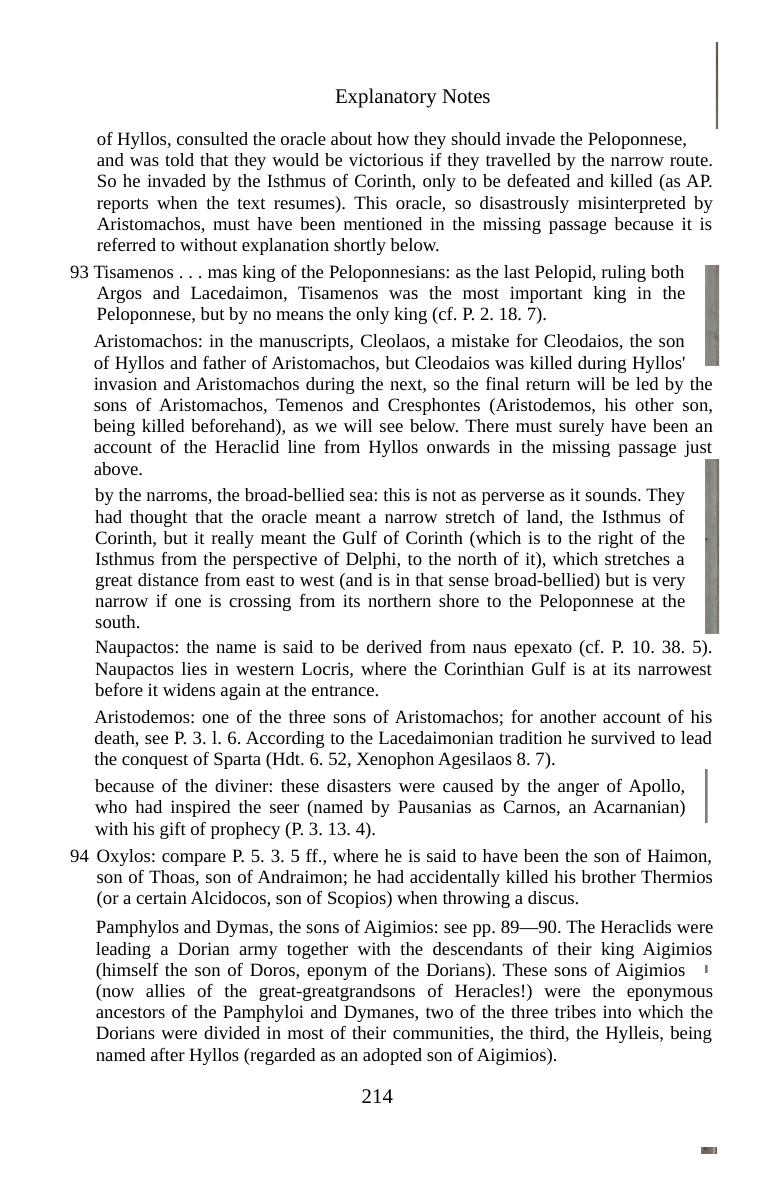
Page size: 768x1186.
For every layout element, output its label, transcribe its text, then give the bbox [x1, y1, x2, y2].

text Naupactos: the name is said to be derived from naus epexato (cf. P. 10. 38. 5). Naupactos lies in western Locris, where the Corinthian Gulf is at its narrowest before it widens again at the entrance. [95, 637, 714, 700]
text because of the diviner: these disasters were caused by the anger of Apollo, who had inspired the seer (named by Pausanias as Carnos, an Acarnanian) with his gift of prophecy (P. 3. 13. 4). [95, 776, 714, 839]
picture [715, 42, 719, 129]
picture [701, 1147, 717, 1154]
text by the narroms, the broad-bellied sea: this is not as perverse as it sounds. They had thought that the oracle meant a narrow stretch of land, the Isthmus of Corinth, but it really meant the Gulf of Corinth (which is to the right of the Isthmus from the perspective of Delphi, to the north of it), which stretches a great distance from east to west (and is in that sense broad-bellied) but is very narrow if one is crossing from its northern shore to the Peloponnese at the south. [95, 485, 705, 633]
text Aristodemos: one of the three sons of Aristomachos; for another account of his death, see P. 3. l. 6. According to the Lacedaimonian tradition he survived to lead the conquest of Sparta (Hdt. 6. 52, Xenophon Agesilaos 8. 7). [94, 706, 714, 769]
picture [705, 265, 720, 366]
text Aristomachos: in the manuscripts, Cleolaos, a mistake for Cleodaios, the son of Hyllos and father of Aristomachos, but Cleodaios was killed during Hyllos' invasion and Aristomachos during the next, so the final return will be led by the sons of Aristomachos, Temenos and Cresphontes (Aristodemos, his other son, being killed beforehand), as we will see below. There must surely have been an account of the Heraclid line from Hyllos onwards in the missing passage just above. [93, 331, 714, 479]
text 93 Tisamenos . . . mas king of the Peloponnesians: as the last Pelopid, ruling both Argos and Lacedaimon, Tisamenos was the most important king in the Peloponnese, but by no means the only king (cf. P. 2. 18. 7). [70, 262, 714, 325]
picture [705, 459, 720, 634]
list Oxylos: compare P. 5. 3. 5 ff., where he is said to have been the son of Haimon, son of Thoas, son of Andraimon; he had accidentally killed his brother Thermios (or a certain Alcidocos, son of Scopios) when throwing a discus. [70, 845, 714, 908]
text Pamphylos and Dymas, the sons of Aigimios: see pp. 89—90. The Heraclids were leading a Dorian army together with the descendants of their king Aigimios (himself the son of Doros, eponym of the Dorians). These sons of Aigimios (now allies of the great-greatgrandsons of Heracles!) were the eponymous ancestors of the Pamphyloi and Dymanes, two of the three tribes into which the Dorians were divided in most of their communities, the third, the Hylleis, being named after Hyllos (regarded as an adopted son of Aigimios). [96, 917, 714, 1065]
